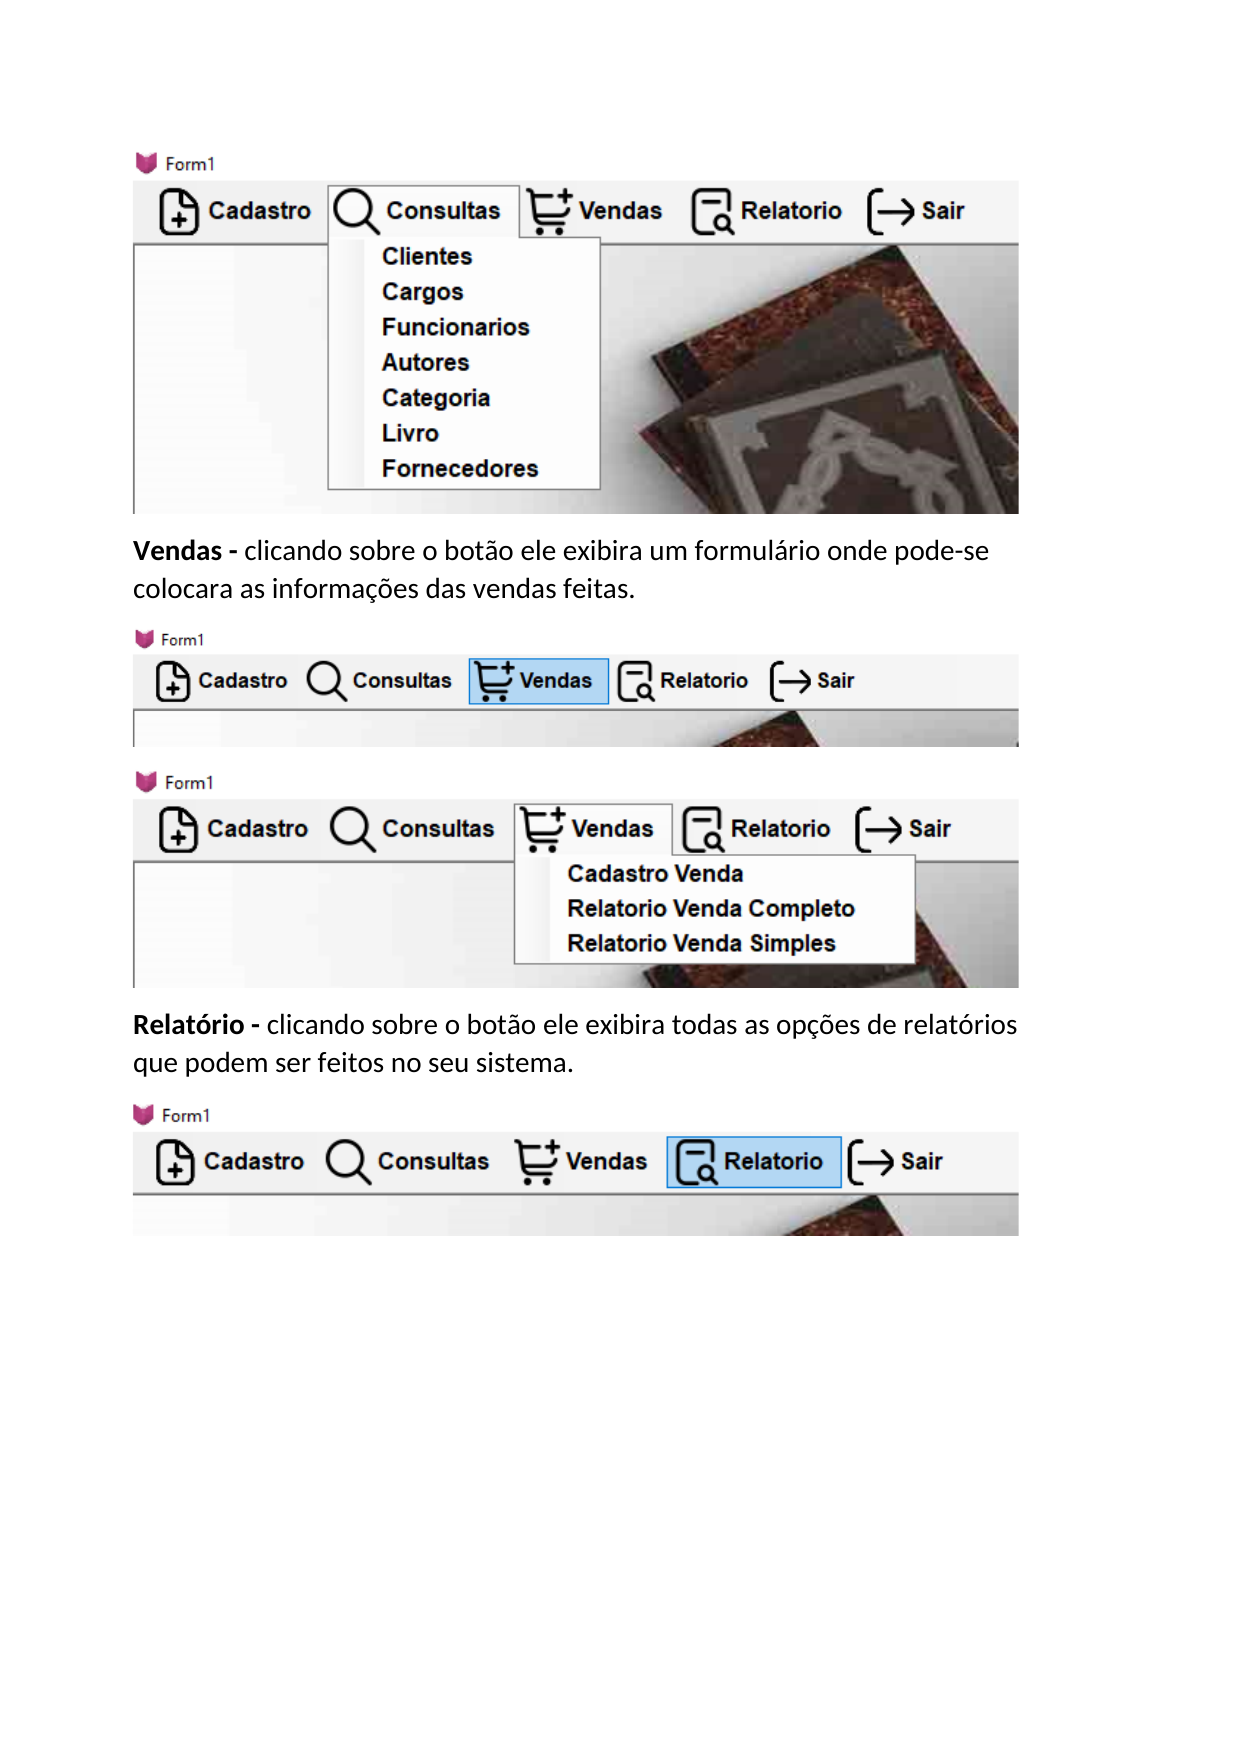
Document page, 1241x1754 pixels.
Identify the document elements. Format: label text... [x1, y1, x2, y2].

text Relatório - clicando sobre o botão ele exibira todas as opções de relatórios que podem ser feitos no seu sistema. [133, 1006, 1063, 1080]
text Vendas - clicando sobre o botão ele exibira um formulário onde pode-se colocara as informações das vendas feitas. [133, 532, 1063, 606]
